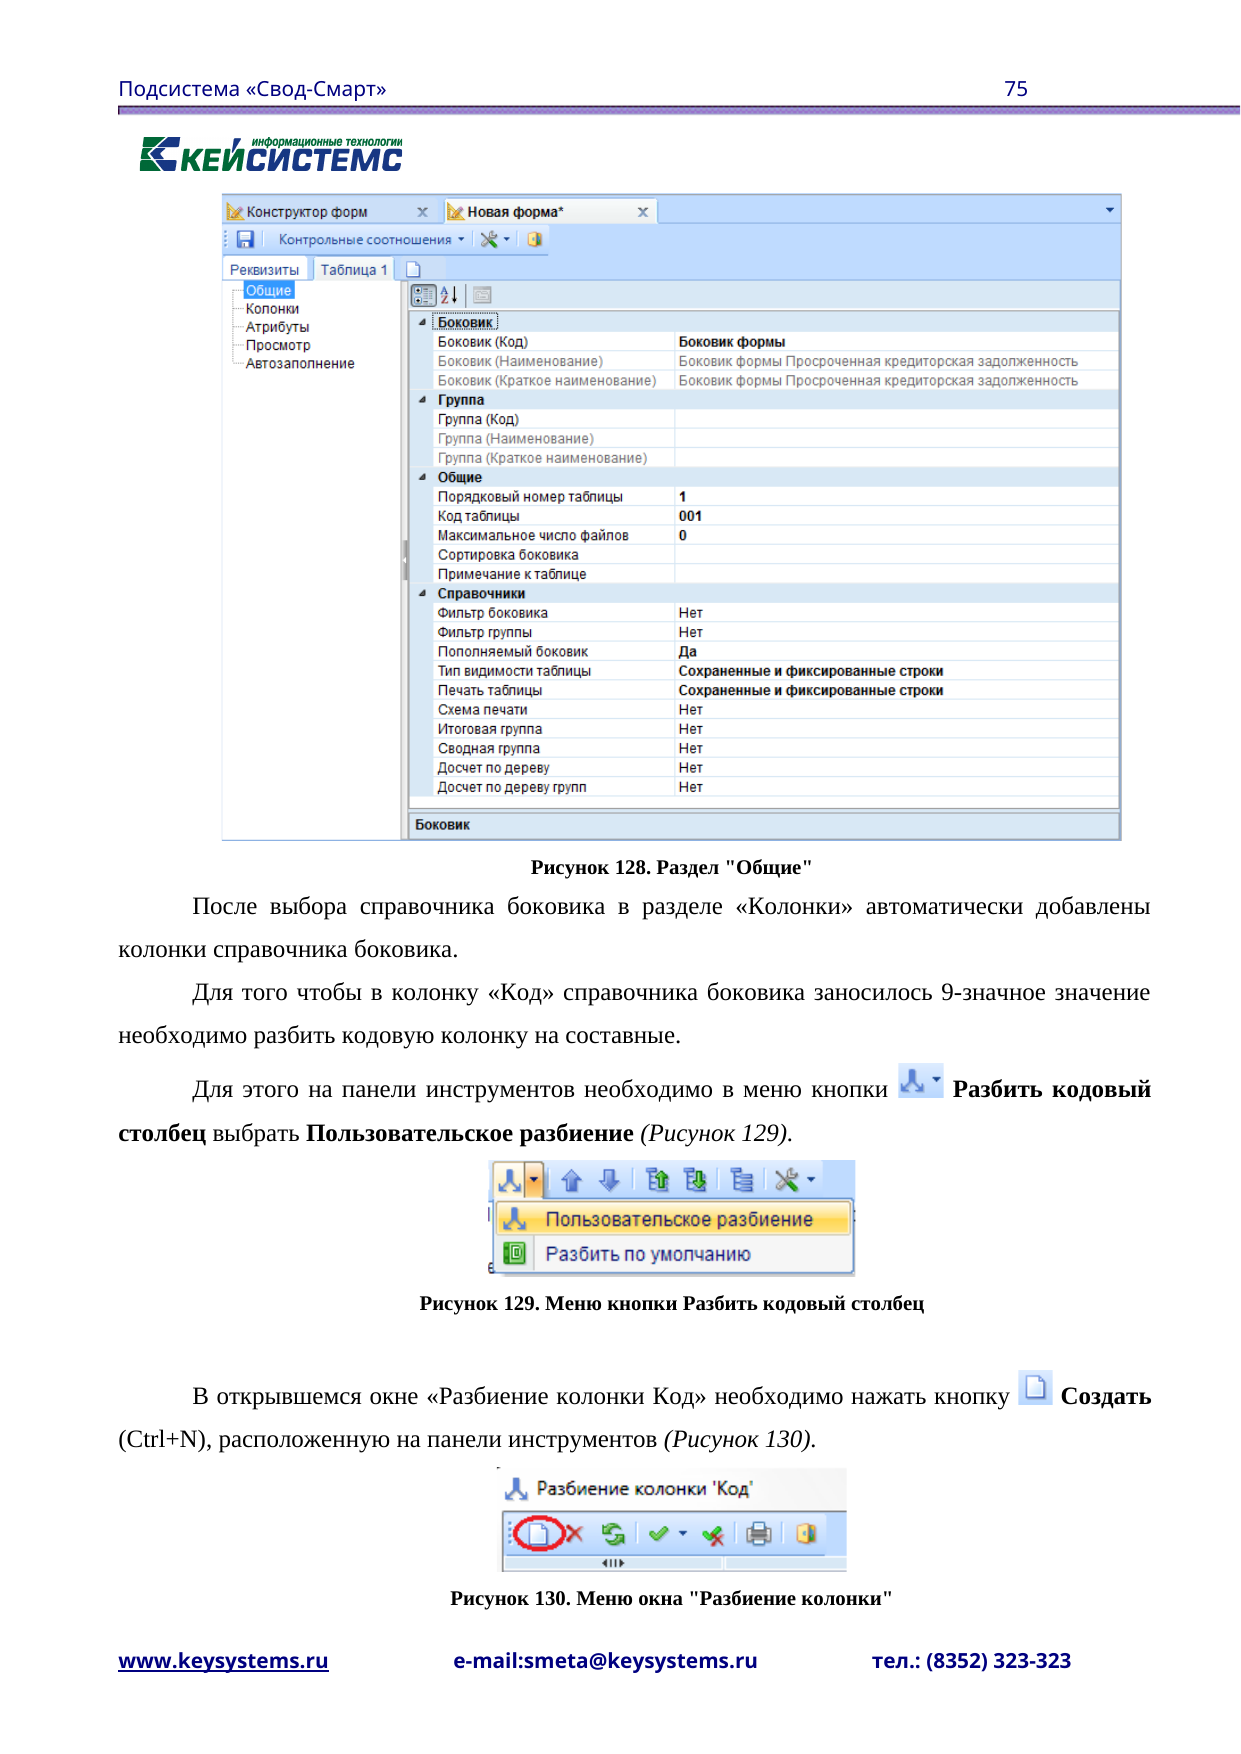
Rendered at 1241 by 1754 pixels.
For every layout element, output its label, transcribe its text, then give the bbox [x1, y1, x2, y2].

picture [221, 193, 1122, 841]
text Рисунок 128. Раздел "Общие" [118, 855, 1152, 879]
text После выбора справочника боковика в разделе «Колонки» автоматически добавлены колонки справочника боковика. [118, 891, 1152, 963]
text Для этого на панели инструментов необходимо в меню кнопки Разбить кодовый столбец выбрать Пользовательское разбиение (Рисунок 129). [118, 1063, 1152, 1146]
picture [139, 137, 403, 171]
text Рисунок 130. Меню окна "Разбиение колонки" [118, 1586, 1152, 1610]
picture [496, 1467, 847, 1572]
text Для того чтобы в колонку «Код» справочника боковика заносилось 9-значное значение необходимо разбить кодовую колонку на составные. [118, 977, 1152, 1049]
text Рисунок 129. Меню кнопки Разбить кодовый столбец [118, 1291, 1152, 1315]
picture [488, 1160, 856, 1277]
picture [1018, 1370, 1053, 1405]
text В открывшемся окне «Разбиение колонки Код» необходимо нажать кнопку Создать (Ctrl+N), расположенную на панели инструментов (Рисунок 130). [118, 1370, 1152, 1453]
picture [118, 102, 1241, 121]
picture [898, 1063, 944, 1098]
